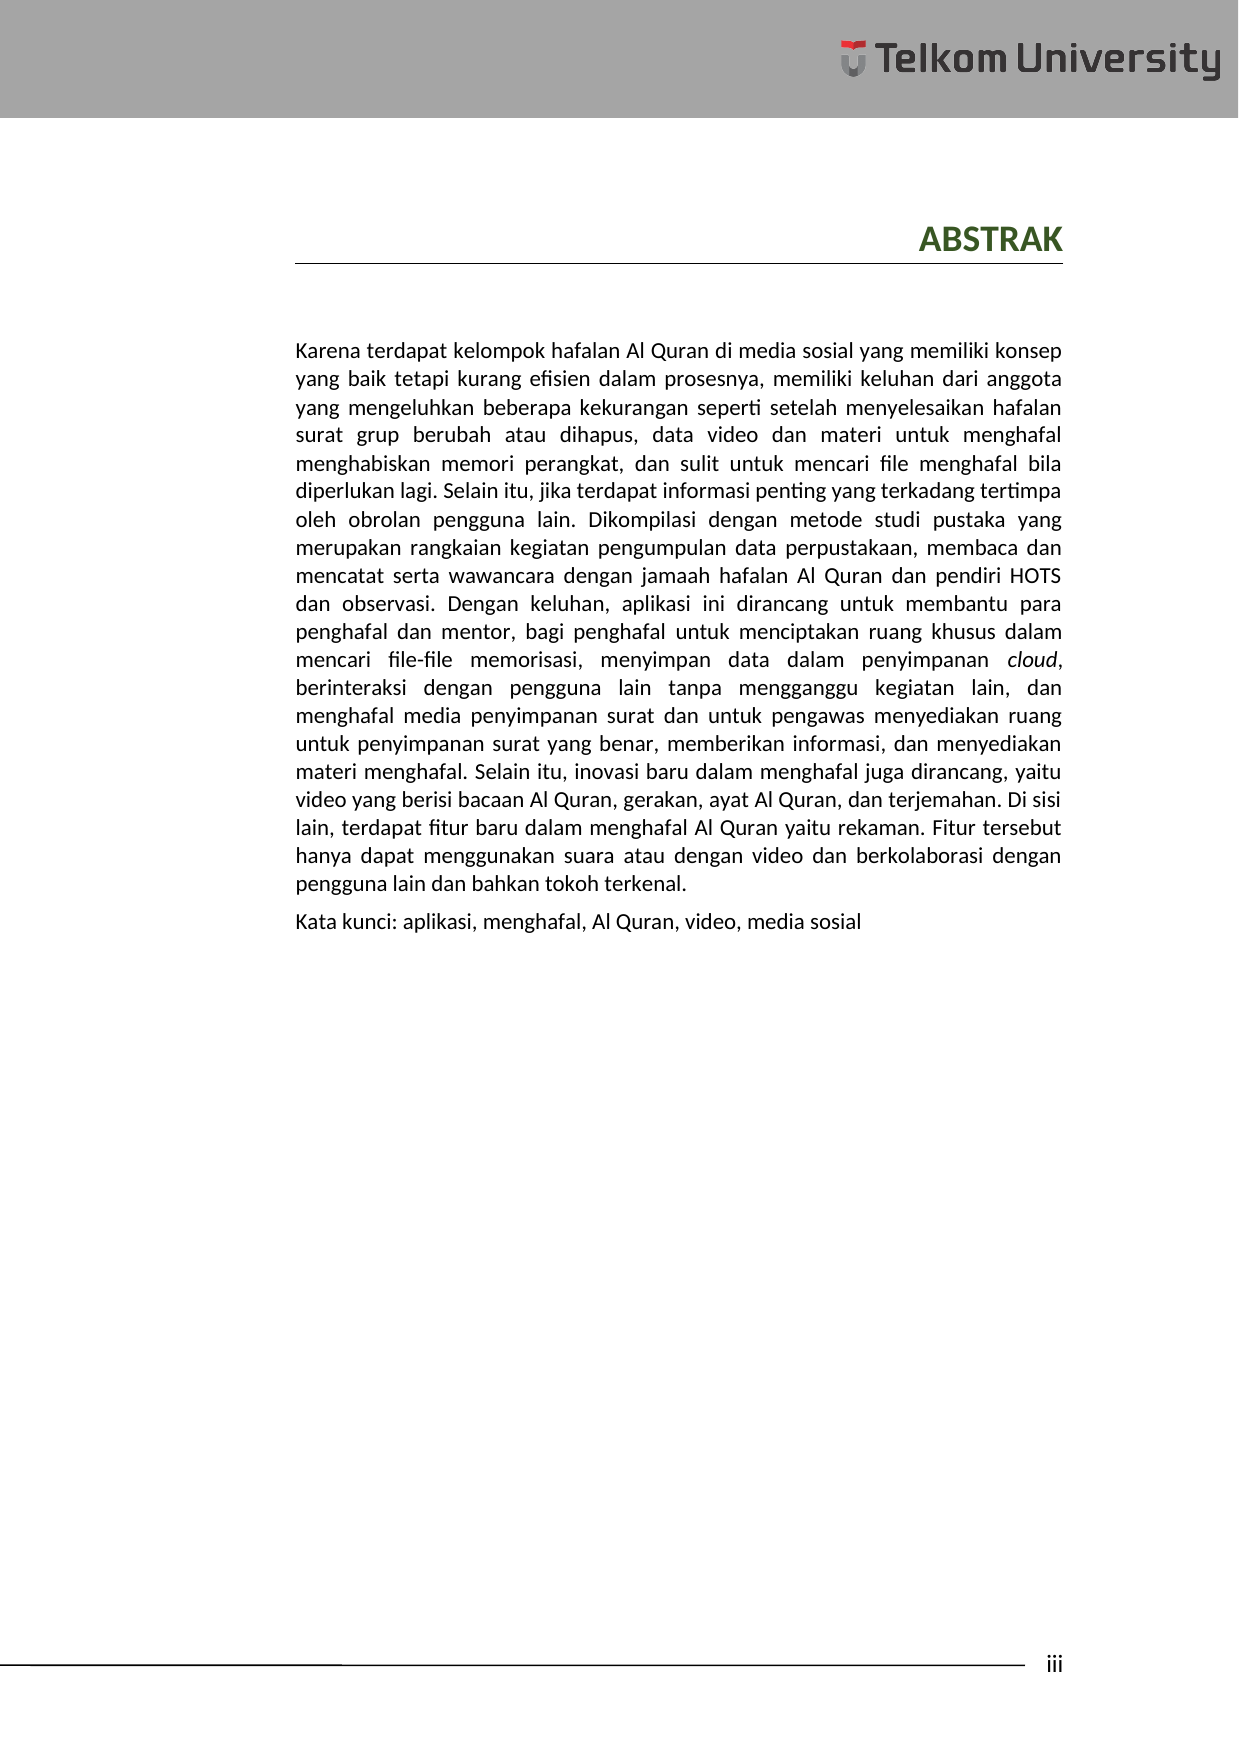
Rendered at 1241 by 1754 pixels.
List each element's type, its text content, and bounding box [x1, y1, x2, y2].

text Kata kunci: aplikasi, menghafal, Al Quran, video, media sosial [295, 907, 1063, 935]
subtitle ABSTRAK [295, 215, 1063, 263]
picture [841, 40, 1220, 81]
text Karena terdapat kelompok hafalan Al Quran di media sosial yang memiliki konsep yang baik tetapi kurang efisien dalam prosesnya, memiliki keluhan dari anggota yang mengeluhkan beberapa kekurangan seperti setelah menyelesaikan hafalan surat grup berubah atau dihapus, data video dan materi untuk menghafal menghabiskan memori perangkat, dan sulit untuk mencari file menghafal bila diperlukan lagi. Selain itu, jika terdapat informasi penting yang terkadang tertimpa oleh obrolan pengguna lain. Dikompilasi dengan metode studi pustaka yang merupakan rangkaian kegiatan pengumpulan data perpustakaan, membaca dan mencatat serta wawancara dengan jamaah hafalan Al Quran dan pendiri HOTS dan observasi. Dengan keluhan, aplikasi ini dirancang untuk membantu para penghafal dan mentor, bagi penghafal untuk menciptakan ruang khusus dalam mencari file-file memorisasi, menyimpan data dalam penyimpanan cloud, berinteraksi dengan pengguna lain tanpa mengganggu kegiatan lain, dan menghafal media penyimpanan surat dan untuk pengawas menyediakan ruang untuk penyimpanan surat yang benar, memberikan informasi, dan menyediakan materi menghafal. Selain itu, inovasi baru dalam menghafal juga dirancang, yaitu video yang berisi bacaan Al Quran, gerakan, ayat Al Quran, dan terjemahan. Di sisi lain, terdapat fitur baru dalam menghafal Al Quran yaitu rekaman. Fitur tersebut hanya dapat menggunakan suara atau dengan video dan berkolaborasi dengan pengguna lain dan bahkan tokoh terkenal. [295, 337, 1063, 897]
